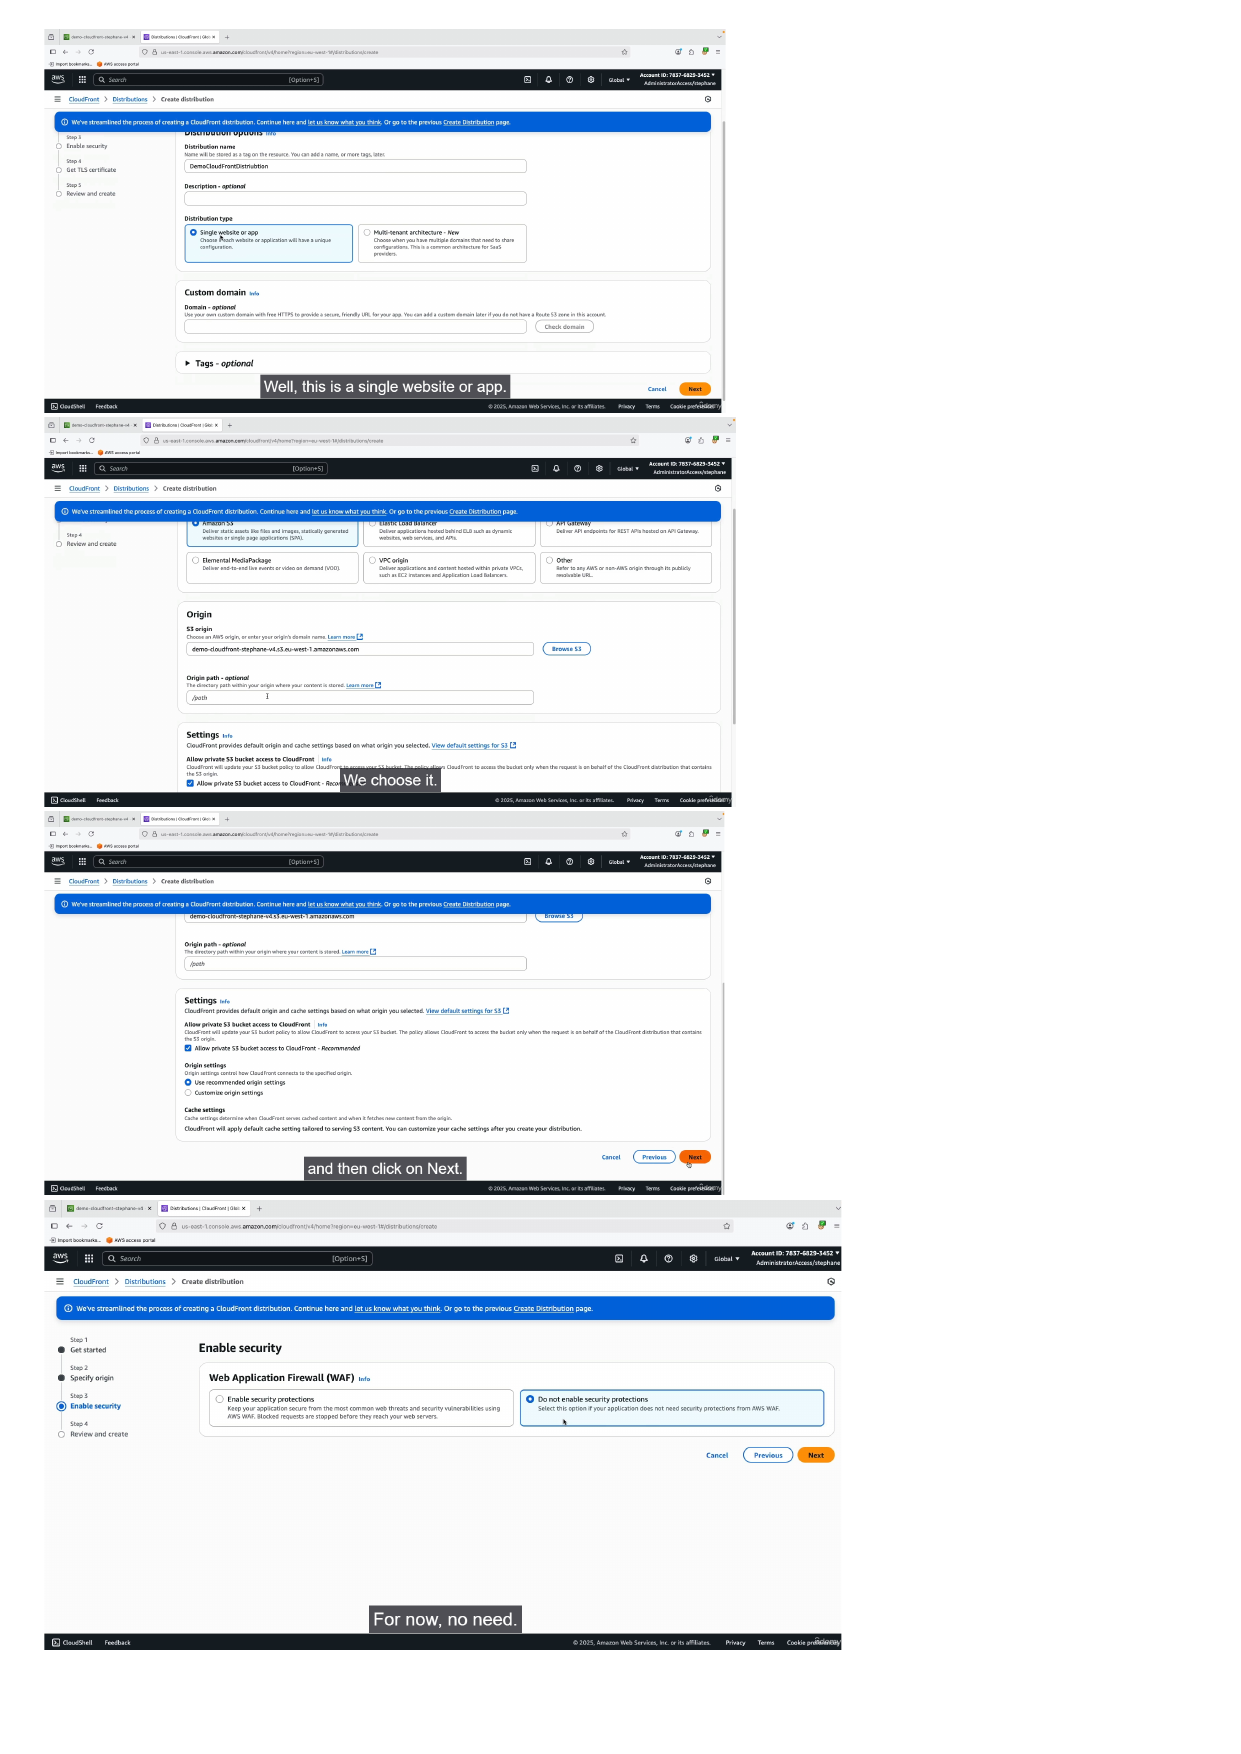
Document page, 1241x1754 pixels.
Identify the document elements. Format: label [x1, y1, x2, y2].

picture [44, 29, 726, 413]
picture [44, 811, 725, 1195]
picture [44, 1200, 842, 1650]
picture [44, 417, 736, 807]
